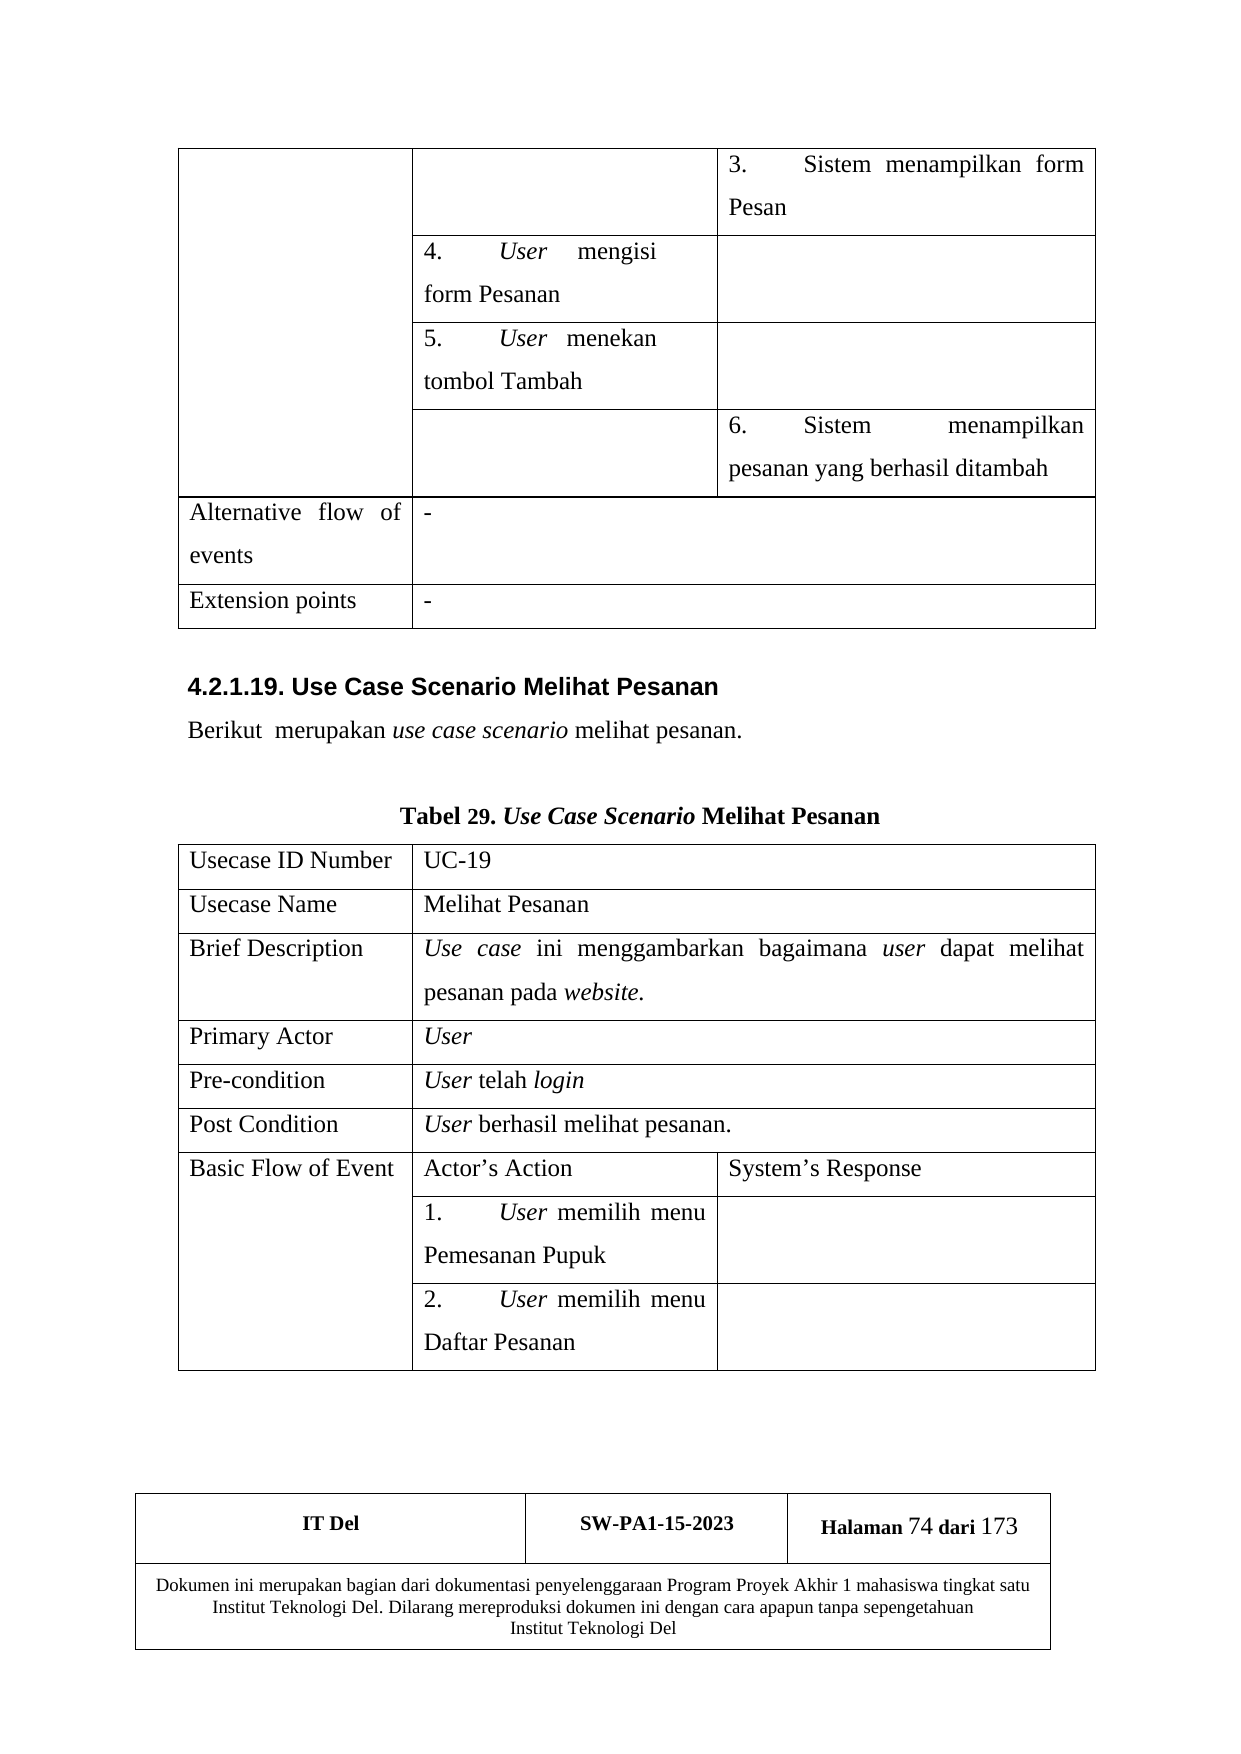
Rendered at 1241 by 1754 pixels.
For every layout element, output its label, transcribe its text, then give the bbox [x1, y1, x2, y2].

table_cell Basic Flow of Event [179, 1153, 412, 1370]
table_cell Extension points [179, 585, 412, 628]
table_cell [718, 1197, 1095, 1283]
table_cell User memilih menu Daftar Pesanan [413, 1284, 717, 1370]
table_cell Brief Description [179, 934, 412, 1020]
table_cell Sistem menampilkan pesanan yang berhasil ditambah [718, 410, 1095, 496]
table_cell [413, 585, 1095, 628]
text Tabel 29. Use Case Scenario Melihat Pesanan [187, 801, 1092, 830]
table_cell [718, 323, 1095, 409]
table_cell System’s Response [718, 1153, 1095, 1196]
table_cell Alternative flow of events [179, 498, 412, 584]
table_header UC-19 [413, 845, 1095, 888]
table_cell Use case ini menggambarkan bagaimana user dapat melihat pesanan pada website. [413, 934, 1095, 1020]
table_cell User telah login [413, 1065, 1095, 1108]
table_cell [413, 410, 717, 496]
table_cell User [413, 1021, 1095, 1064]
text Berikut merupakan use case scenario melihat pesanan. [187, 715, 1092, 744]
table_cell Melihat Pesanan [413, 890, 1095, 932]
table_cell User mengisi form Pesanan [413, 236, 717, 322]
table_cell User memilih menu Pemesanan Pupuk [413, 1197, 717, 1283]
table_cell User menekan tombol Tambah [413, 323, 717, 409]
table_cell [413, 498, 1095, 584]
table_cell Actor’s Action [413, 1153, 717, 1196]
table_cell Post Condition [179, 1109, 412, 1152]
table_cell Pre-condition [179, 1065, 412, 1108]
table_cell Usecase Name [179, 890, 412, 932]
table_cell [718, 1284, 1095, 1370]
table_cell [413, 149, 717, 235]
table_cell Sistem menampilkan form Pesan [718, 149, 1095, 235]
table_header Usecase ID Number [179, 845, 412, 888]
text 4.2.1.19. Use Case Scenario Melihat Pesanan [187, 672, 1092, 701]
table_cell [718, 236, 1095, 322]
table_cell User berhasil melihat pesanan. [413, 1109, 1095, 1152]
table_cell Primary Actor [179, 1021, 412, 1064]
